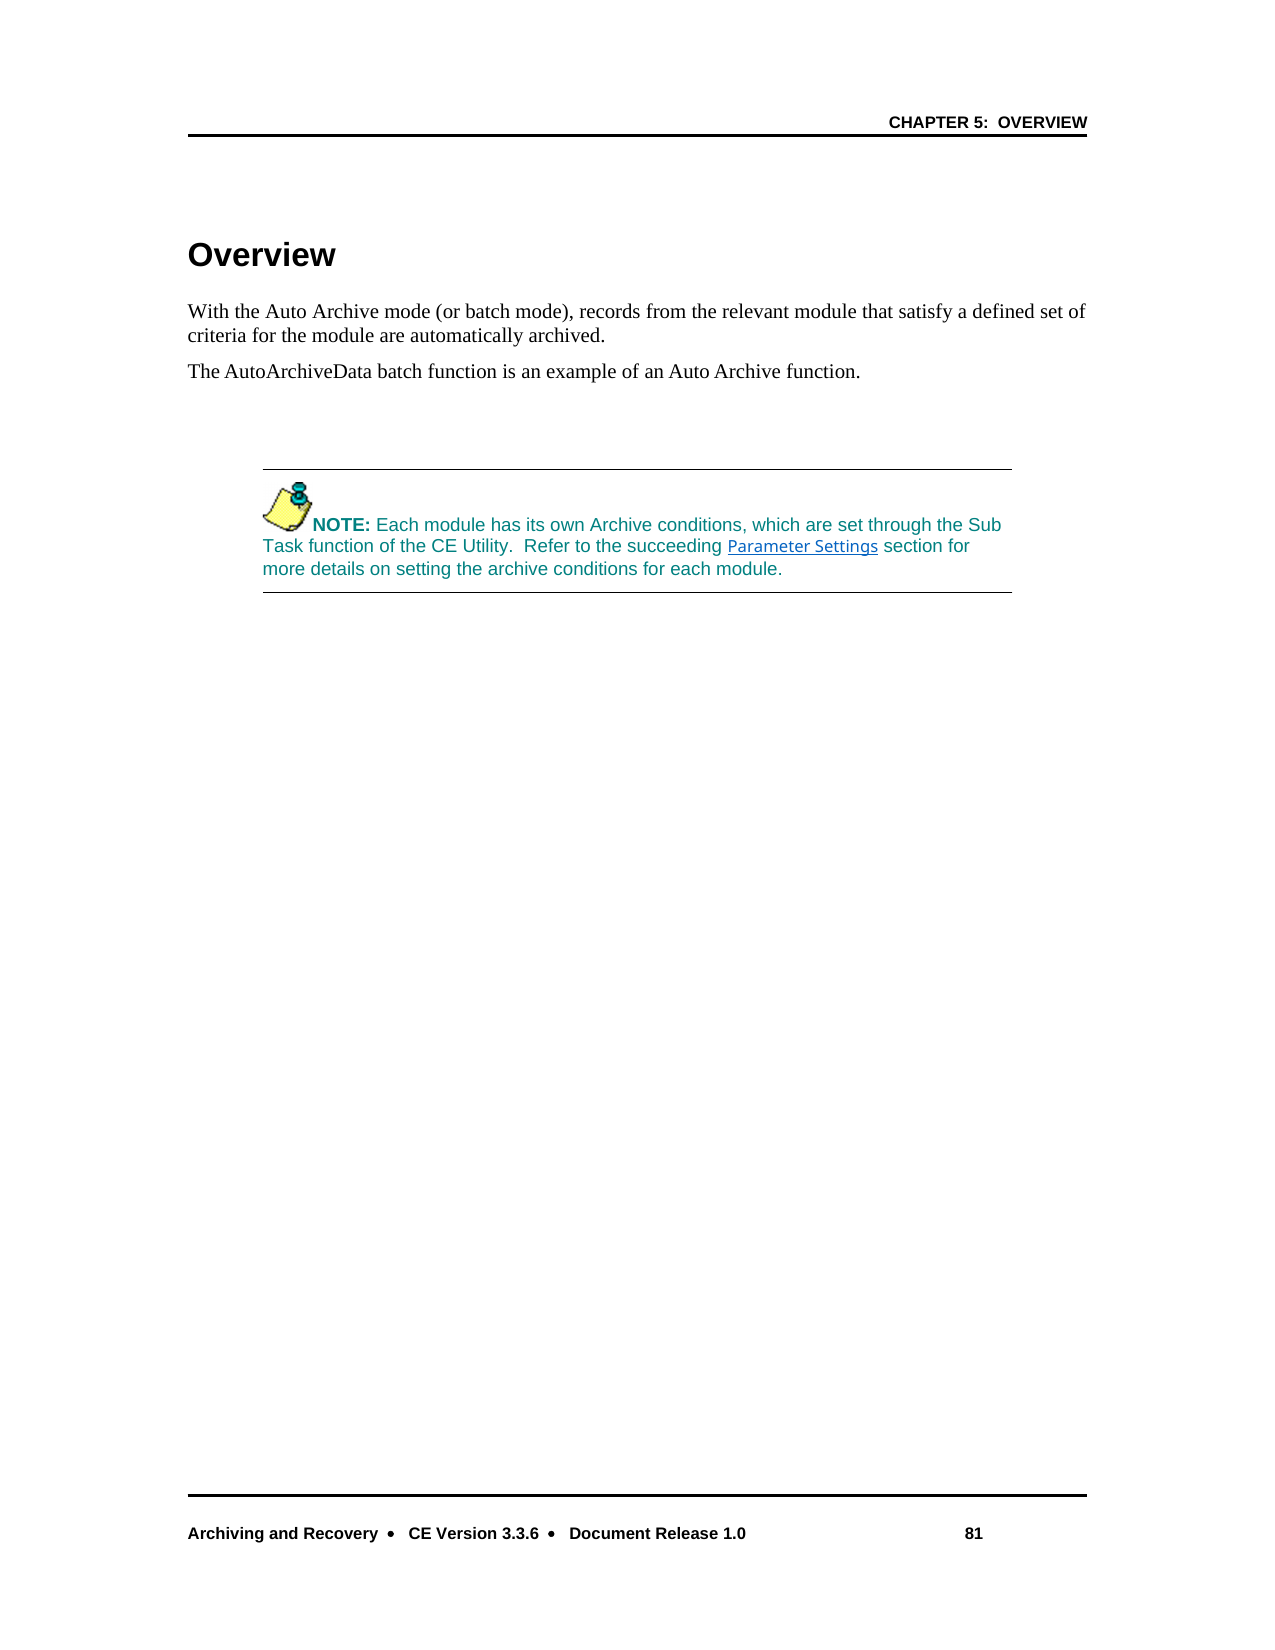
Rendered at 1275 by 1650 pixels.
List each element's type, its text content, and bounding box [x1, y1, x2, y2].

text With the Auto Archive mode (or batch mode), records from the relevant module that satisfy a defined set of criteria for the module are automatically archived. [187, 299, 1087, 347]
text The AutoArchiveData batch function is an example of an Auto Archive function. [187, 359, 1087, 383]
text Overview [187, 235, 1087, 274]
text NOTE: Each module has its own Archive conditions, which are set through the Sub Task function of the CE Utility. Refer to the succeeding Parameter Settings section for more details on setting the archive conditions for each module. [262, 470, 1012, 593]
picture [262, 482, 313, 532]
